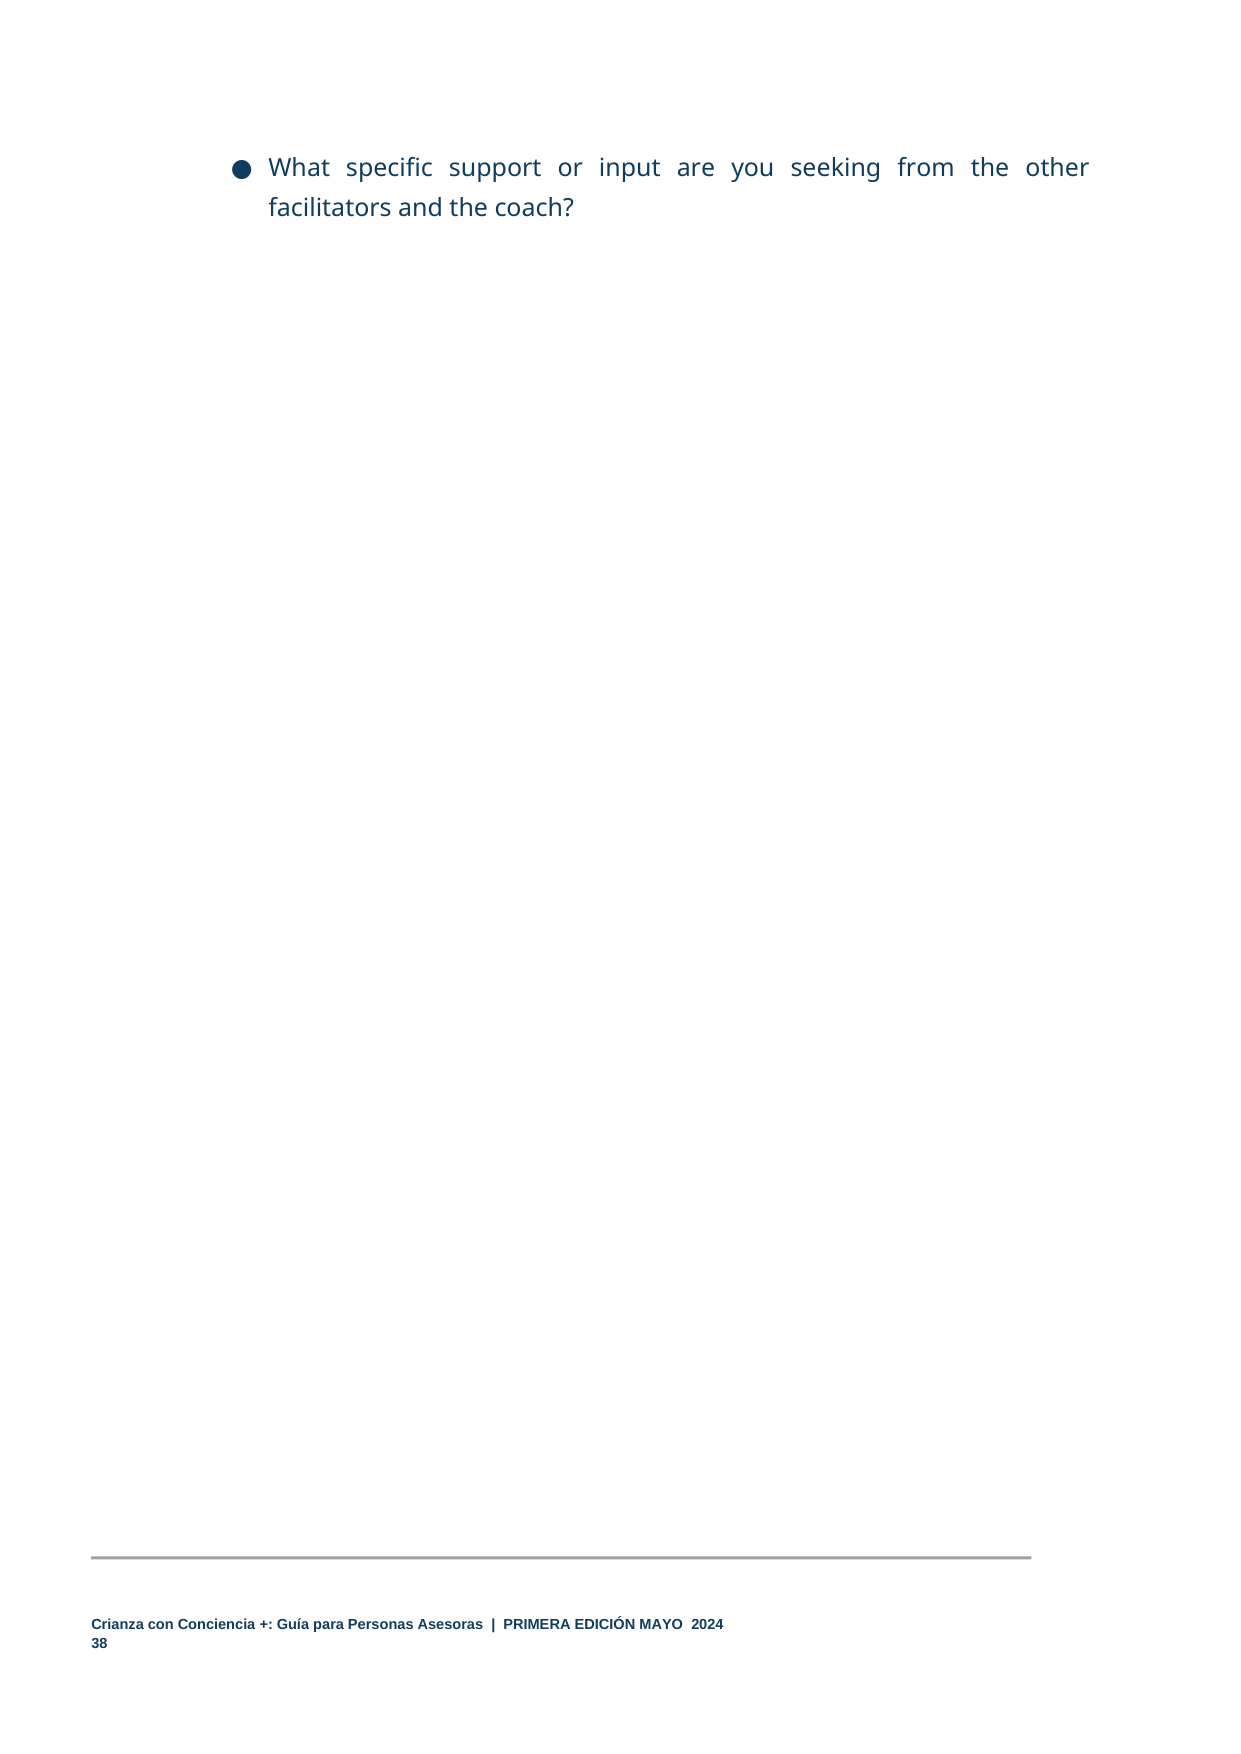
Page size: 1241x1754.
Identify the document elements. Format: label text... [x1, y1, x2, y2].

list What specific support or input are you seeking from the other facilitators and the coach? [231, 150, 1090, 223]
